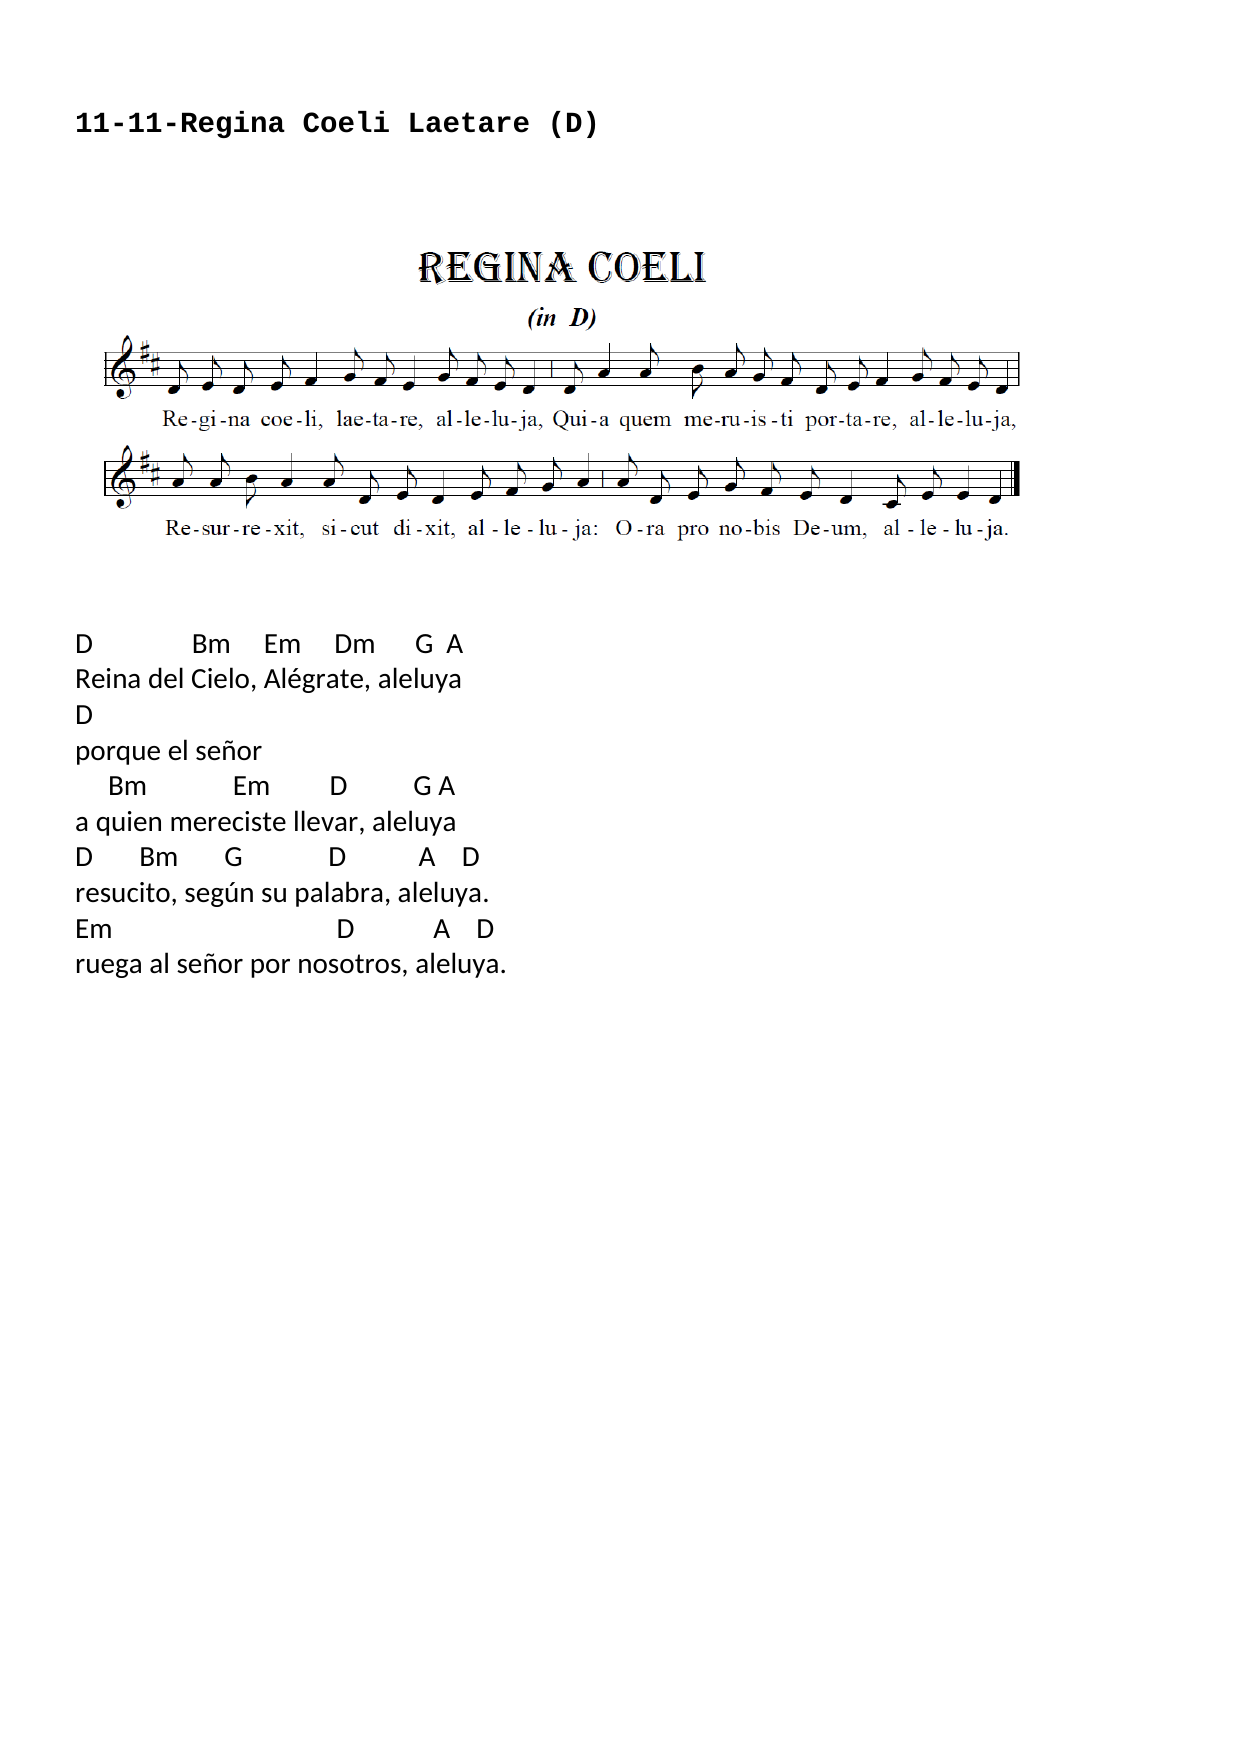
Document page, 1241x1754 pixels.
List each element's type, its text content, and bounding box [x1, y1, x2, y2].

text porque el señor [75, 732, 1165, 767]
text Em D A D [75, 910, 1165, 945]
text Reina del Cielo, Alégrate, aleluya [75, 660, 1165, 696]
text D Bm Em Dm G A [75, 625, 1165, 660]
text ruega al señor por nosotros, aleluya. [75, 945, 1165, 981]
text D [75, 696, 1165, 732]
text 11-11-Regina Coeli Laetare (D) [75, 108, 1165, 141]
text a quien mereciste llevar, aleluya [75, 803, 1165, 838]
text resucito, según su palabra, aleluya. [75, 874, 1165, 910]
text D Bm G D A D [75, 838, 1165, 874]
text Bm Em D G A [75, 767, 1165, 803]
